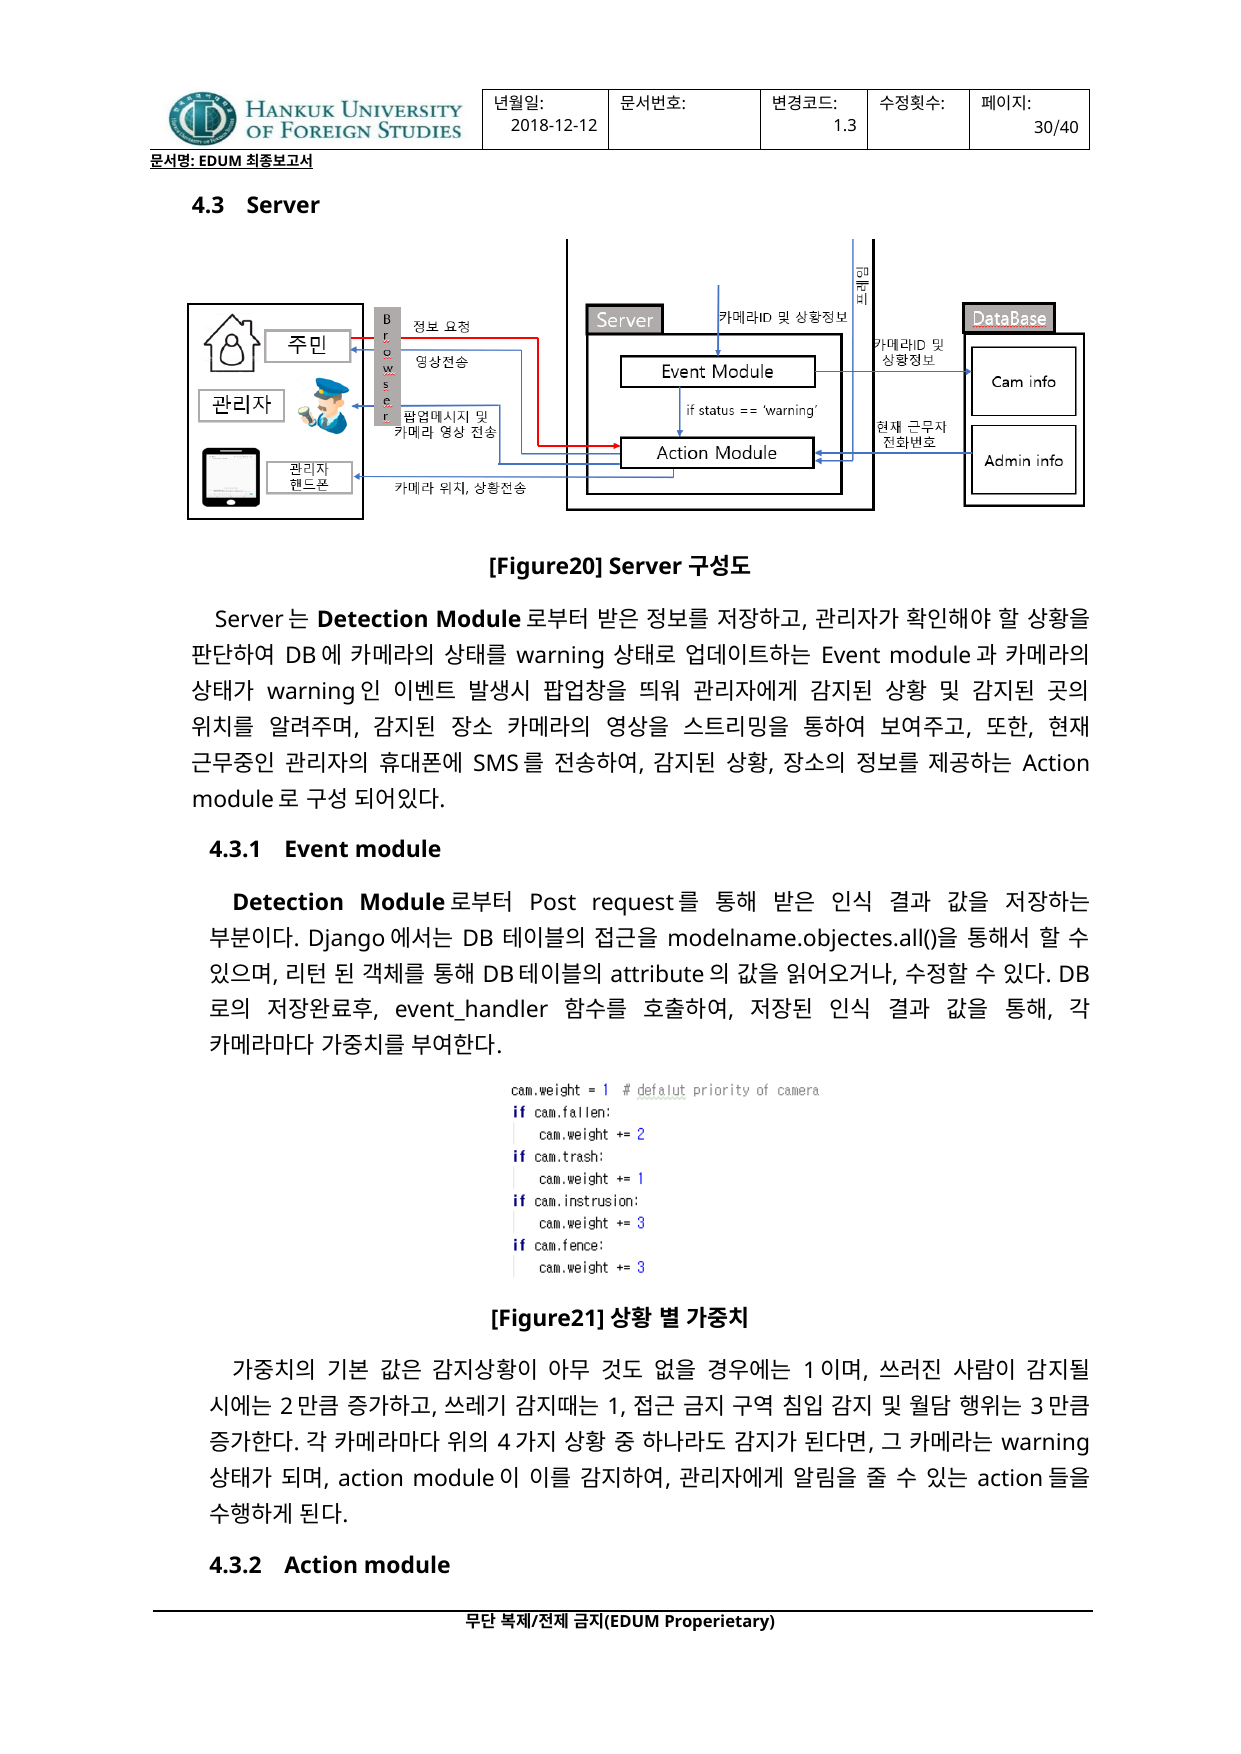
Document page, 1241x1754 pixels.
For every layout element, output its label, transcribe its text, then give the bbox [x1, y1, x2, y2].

list Action module [209, 1548, 1090, 1580]
text Server는 Detection Module로부터 받은 정보를 저장하고, 관리자가 확인해야 할 상황을 판단하여 DB에 카메라의 상태를 warning 상태로 업데이트하는 Event module과 카메라의 상태가 warning인 이벤트 발생시 팝업창을 띄워 관리자에게 감지된 상황 및 감지된 곳의 위치를 알려주며, 감지된 장소 카메라의 영상을 스트리밍을 통하여 보여주고, 또한, 현재 근무중인 관리자의 휴대폰에 SMS를 전송하여, 감지된 상황, 장소의 정보를 제공하는 Action module로 구성 되어있다. [192, 601, 1090, 814]
picture [505, 1080, 832, 1281]
picture [161, 89, 470, 149]
text 가중치의 기본 값은 감지상황이 아무 것도 없을 경우에는 1이며, 쓰러진 사람이 감지될 시에는 2만큼 증가하고, 쓰레기 감지때는 1, 접근 금지 구역 침입 감지 및 월담 행위는 3만큼 증가한다. 각 카메라마다 위의 4가지 상황 중 하나라도 감지가 된다면, 그 카메라는 warning 상태가 되며, action module이 이를 감지하여, 관리자에게 알림을 줄 수 있는 action들을 수행하게 된다. [209, 1352, 1090, 1529]
text [Figure21] 상황 별 가중치 [150, 1299, 1090, 1333]
list Event module [209, 833, 1090, 864]
text Detection Module로부터 Post request를 통해 받은 인식 결과 값을 저장하는 부분이다. Django에서는 DB 테이블의 접근을 modelname.objectes.all()을 통해서 할 수 있으며, 리턴 된 객체를 통해 DB테이블의 attribute의 값을 읽어오거나, 수정할 수 있다. DB로의 저장완료후, event_handler 함수를 호출하여, 저장된 인식 결과 값을 통해, 각 카메라마다 가중치를 부여한다. [209, 883, 1090, 1061]
list Server [192, 189, 1090, 220]
text [Figure20] Server 구성도 [150, 548, 1090, 582]
picture [150, 239, 1091, 530]
